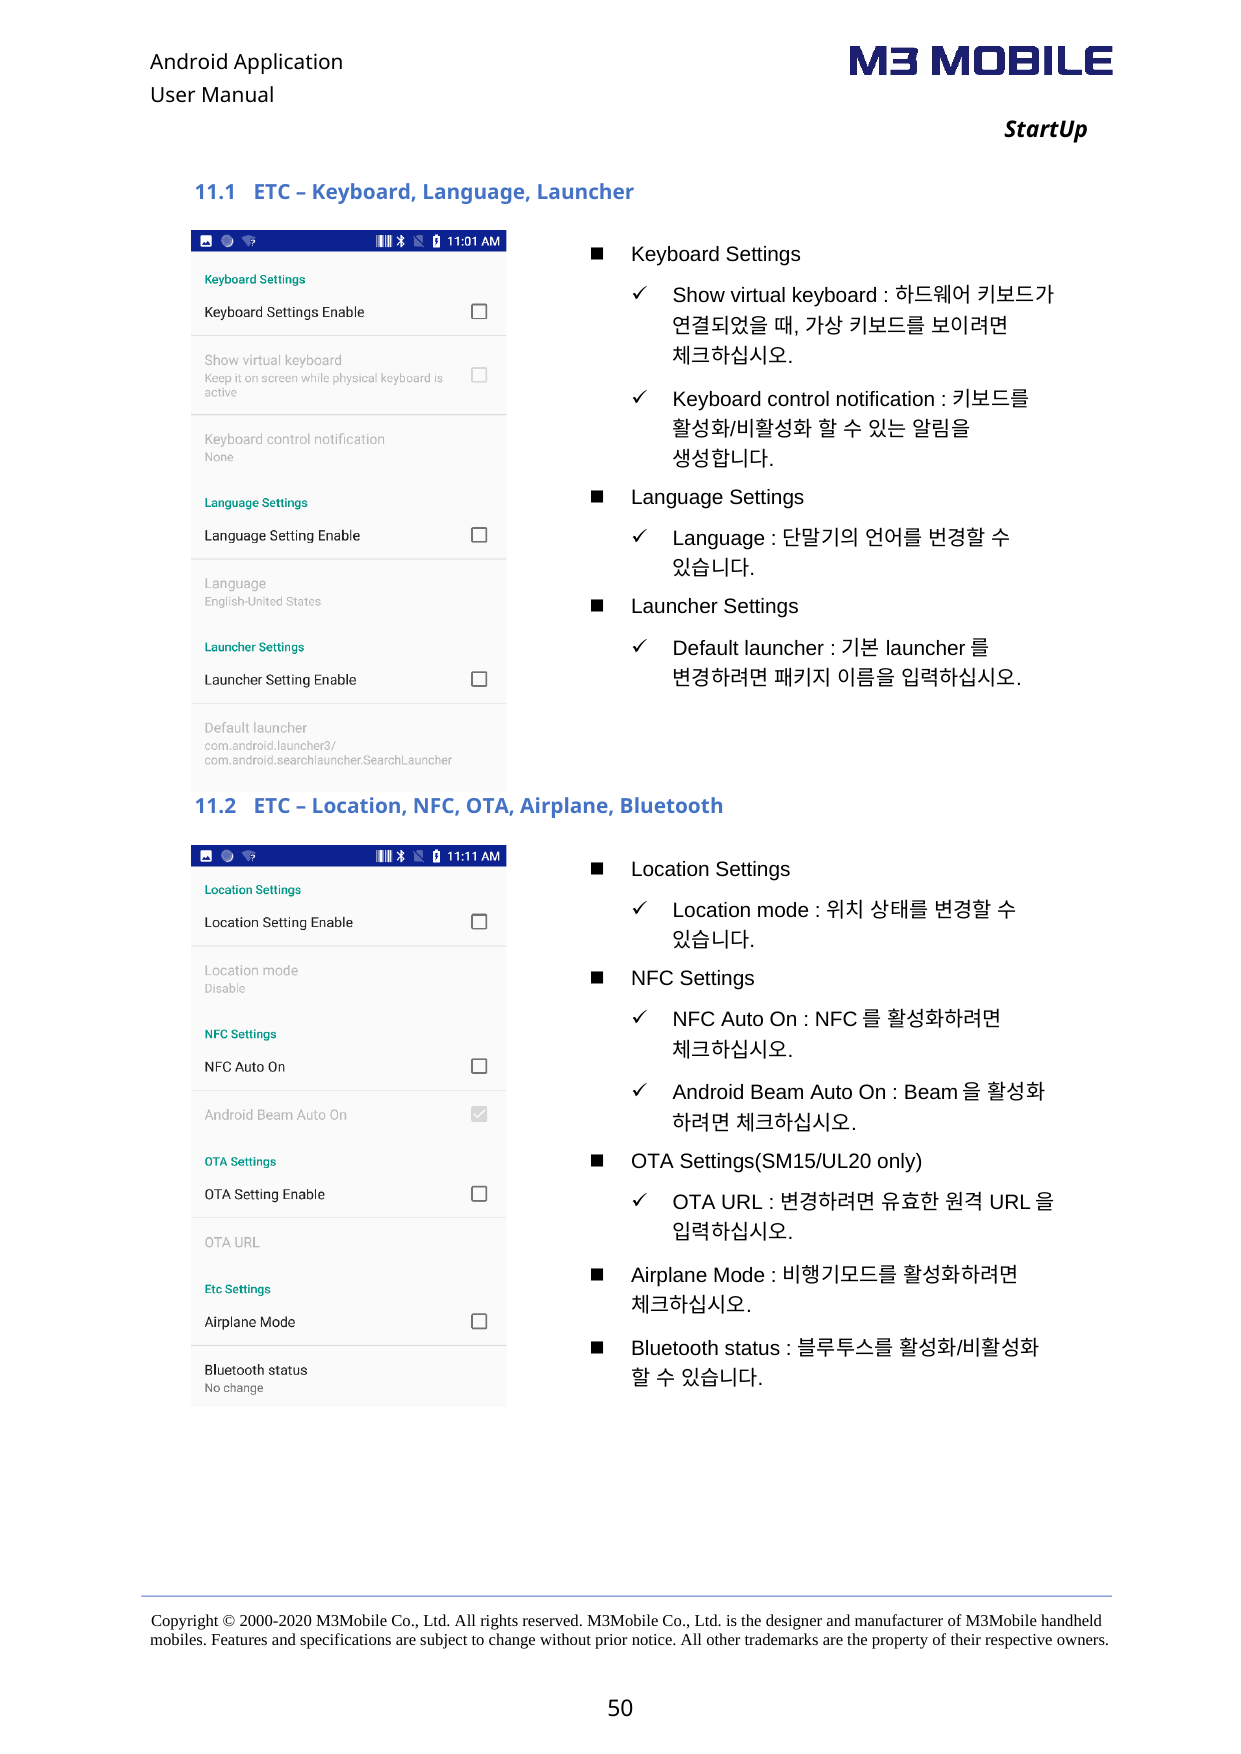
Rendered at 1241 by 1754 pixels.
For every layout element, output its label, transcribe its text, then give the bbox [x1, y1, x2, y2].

subtitle ETC – Keyboard, Language, Launcher [194, 177, 1090, 206]
picture [191, 230, 507, 792]
table_header Keyboard Settings Show virtual keyboard : 하드웨어 키보드가 연결되었을 때, 가상 키보드를 보이려면 체크하십시오. Keyboard control notification : 키보드를 활성화/비활성화 할 수 있는 알림을 생성합니다. Language Settings Language : 단말기의 언어를 번경할 수 있습니다. Launcher Settings Default launcher : 기본 launcher를 변경하려면 패키지 이름을 입력하십시오. [536, 206, 1068, 792]
table_header [161, 820, 536, 1406]
subtitle ETC – Location, NFC, OTA, Airplane, Bluetooth [194, 792, 1090, 820]
table_header Location Settings Location mode : 위치 상태를 변경할 수 있습니다. NFC Settings NFC Auto On : NFC를 활성화하려면 체크하십시오. Android Beam Auto On : Beam을 활성화 하려면 체크하십시오. OTA Settings(SM15/UL20 only) OTA URL : 변경하려면 유효한 원격 URL을 입력하십시오. Airplane Mode : 비행기모드를 활성화하려면 체크하십시오. Bluetooth status : 블루투스를 활성화/비활성화 할 수 있습니다. [536, 820, 1068, 1406]
table_header [161, 206, 536, 792]
picture [191, 845, 507, 1407]
picture [850, 46, 1113, 75]
